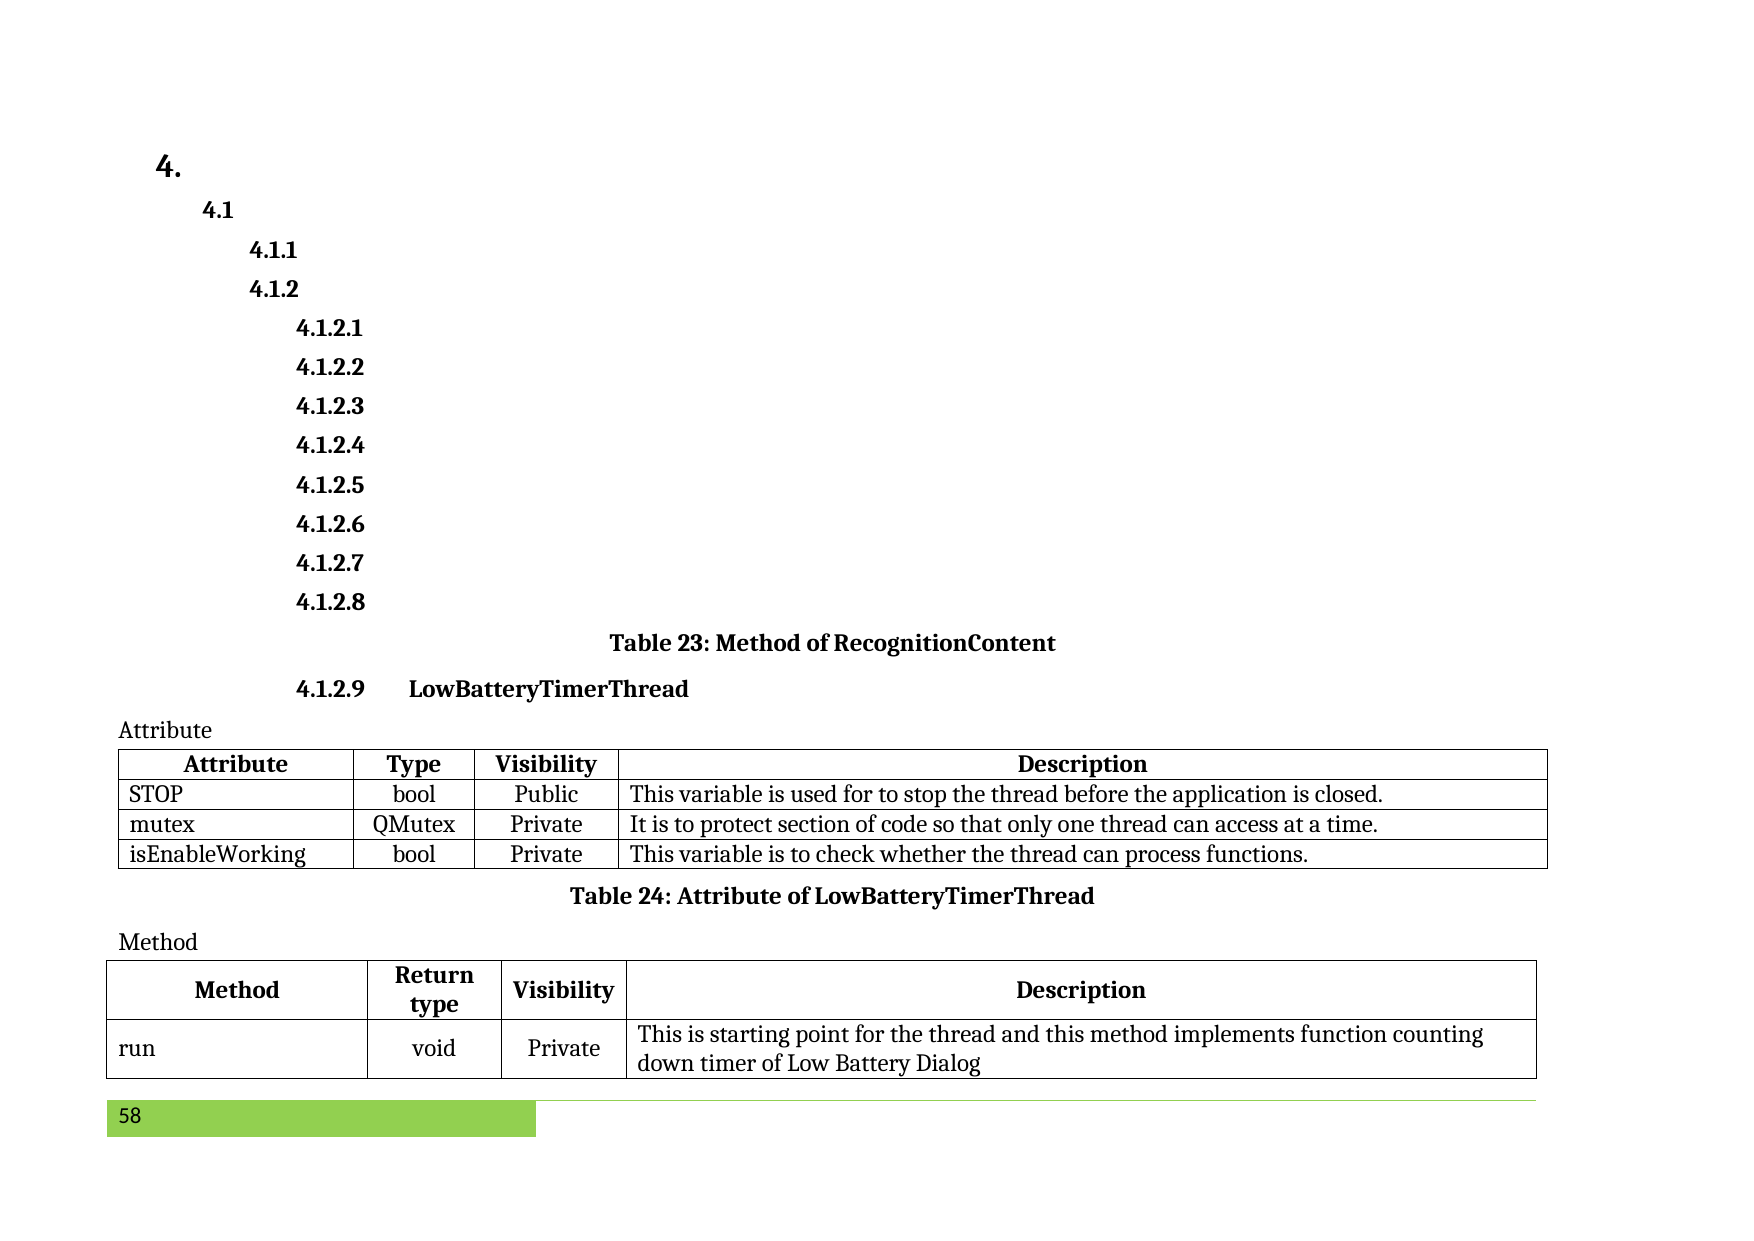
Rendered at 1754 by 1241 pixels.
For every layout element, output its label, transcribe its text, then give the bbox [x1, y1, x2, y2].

table_cell Public [475, 780, 618, 809]
table_cell isEnableWorking [119, 840, 353, 868]
table_cell Private [475, 840, 618, 868]
table_header Return type [368, 961, 501, 1019]
table_header Visibility [475, 750, 618, 779]
table_cell void [368, 1020, 501, 1077]
table_header Description [619, 750, 1547, 779]
table_header Description [627, 961, 1536, 1019]
list Table 23: Method of RecognitionContent [118, 629, 1547, 658]
table_cell This variable is to check whether the thread can process functions. [619, 840, 1547, 868]
table_cell This is starting point for the thread and this method implements function counting down timer of Low Battery Dialog [627, 1020, 1536, 1077]
table_cell Private [475, 810, 618, 838]
table_cell run [107, 1020, 367, 1077]
table_cell bool [354, 780, 474, 809]
table_cell mutex [119, 810, 353, 838]
subtitle Attribute [118, 716, 1547, 745]
table_header Type [354, 750, 474, 779]
table_cell STOP [119, 780, 353, 809]
table_header Attribute [119, 750, 353, 779]
table_cell Private [502, 1020, 626, 1077]
table_cell It is to protect section of code so that only one thread can access at a time. [619, 810, 1547, 838]
subtitle LowBatteryTimerThread [296, 675, 1547, 704]
table_cell This variable is used for to stop the thread before the application is closed. [619, 780, 1547, 809]
subtitle Method [118, 927, 1547, 956]
table_cell QMutex [354, 810, 474, 838]
table_header Visibility [502, 961, 626, 1019]
list Table 24: Attribute of LowBatteryTimerThread [118, 882, 1547, 911]
table_cell bool [354, 840, 474, 868]
table_header Method [107, 961, 367, 1019]
